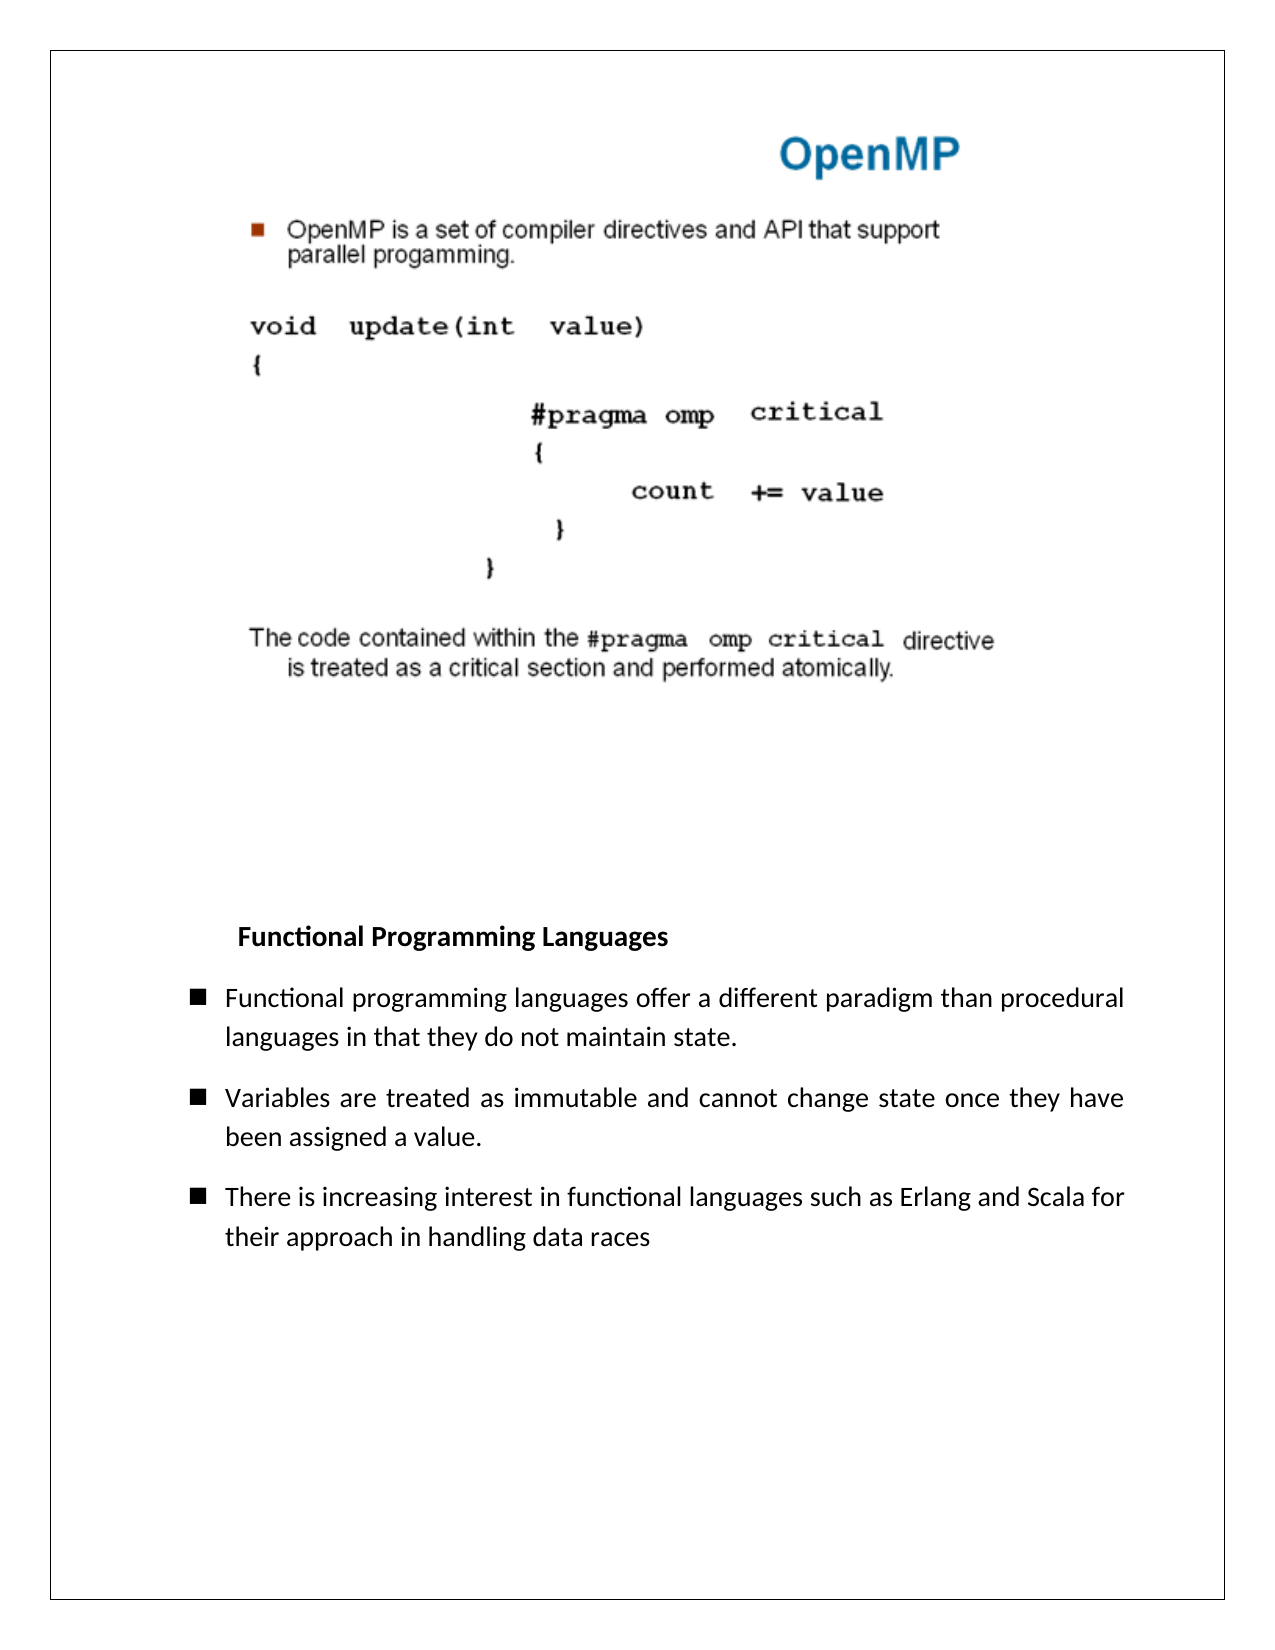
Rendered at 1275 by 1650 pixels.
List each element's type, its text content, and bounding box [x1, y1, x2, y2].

list There is increasing interest in functional languages such as Erlang and Scala for their approach in handling data races [187, 1179, 1125, 1253]
picture [150, 112, 1129, 868]
list Variables are treated as immutable and cannot change state once they have been assigned a value. [187, 1080, 1125, 1153]
text Functional Programming Languages [150, 896, 1125, 954]
list Functional programming languages offer a different paradigm than procedural languages in that they do not maintain state. [187, 980, 1125, 1054]
